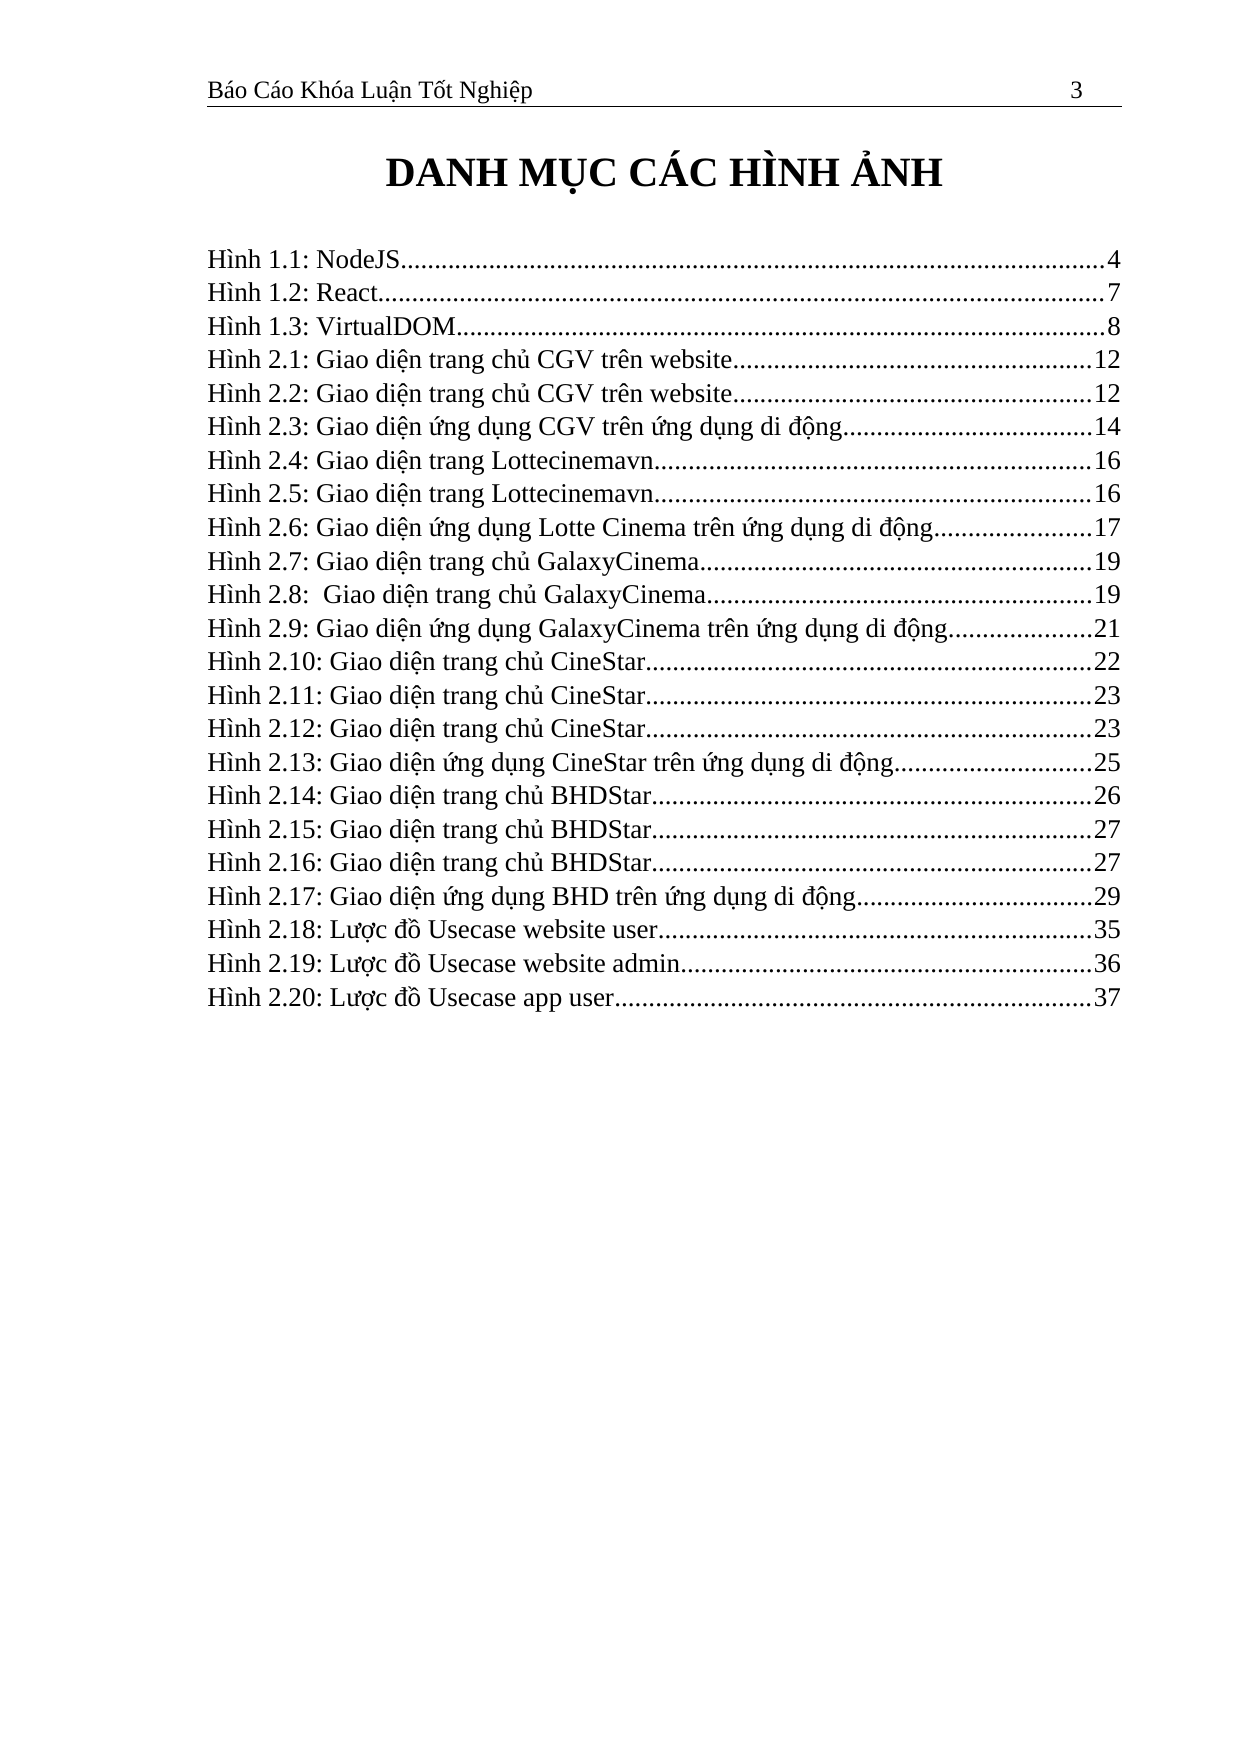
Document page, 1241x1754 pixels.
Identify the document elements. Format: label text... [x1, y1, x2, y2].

text Hình 2.18: Lược đồ Usecase website user 35 [207, 914, 1122, 945]
text Hình 2.9: Giao diện ứng dụng GalaxyCinema trên ứng dụng di động 21 [207, 612, 1122, 643]
text Hình 2.20: Lược đồ Usecase app user 37 [207, 981, 1122, 1012]
text Hình 2.17: Giao diện ứng dụng BHD trên ứng dụng di động 29 [207, 880, 1122, 911]
text Hình 2.7: Giao diện trang chủ GalaxyCinema 19 [207, 545, 1122, 576]
text Hình 2.12: Giao diện trang chủ CineStar 23 [207, 712, 1122, 743]
text Hình 2.19: Lược đồ Usecase website admin 36 [207, 947, 1122, 978]
text Hình 2.6: Giao diện ứng dụng Lotte Cinema trên ứng dụng di động 17 [207, 511, 1122, 542]
text Hình 1.3: VirtualDOM 8 [207, 310, 1122, 341]
text Hình 2.1: Giao diện trang chủ CGV trên website 12 [207, 343, 1122, 374]
text Hình 2.3: Giao diện ứng dụng CGV trên ứng dụng di động 14 [207, 411, 1122, 442]
text Hình 2.16: Giao diện trang chủ BHDStar 27 [207, 847, 1122, 878]
text Hình 1.2: React 7 [207, 276, 1122, 307]
text Hình 2.14: Giao diện trang chủ BHDStar 26 [207, 779, 1122, 811]
text Hình 2.15: Giao diện trang chủ BHDStar 27 [207, 813, 1122, 844]
text Hình 2.4: Giao diện trang Lottecinemavn 16 [207, 444, 1122, 475]
text Hình 2.10: Giao diện trang chủ CineStar 22 [207, 645, 1122, 676]
text Hình 1.1: NodeJS 4 [207, 243, 1122, 274]
text Hình 2.8: Giao diện trang chủ GalaxyCinema 19 [207, 578, 1122, 609]
text Hình 2.5: Giao diện trang Lottecinemavn 16 [207, 478, 1122, 509]
subtitle DANH MỤC CÁC HÌNH ẢNH [207, 147, 1122, 195]
text Hình 2.13: Giao diện ứng dụng CineStar trên ứng dụng di động 25 [207, 746, 1122, 777]
text Hình 2.11: Giao diện trang chủ CineStar 23 [207, 679, 1122, 710]
text Hình 2.2: Giao diện trang chủ CGV trên website 12 [207, 377, 1122, 408]
